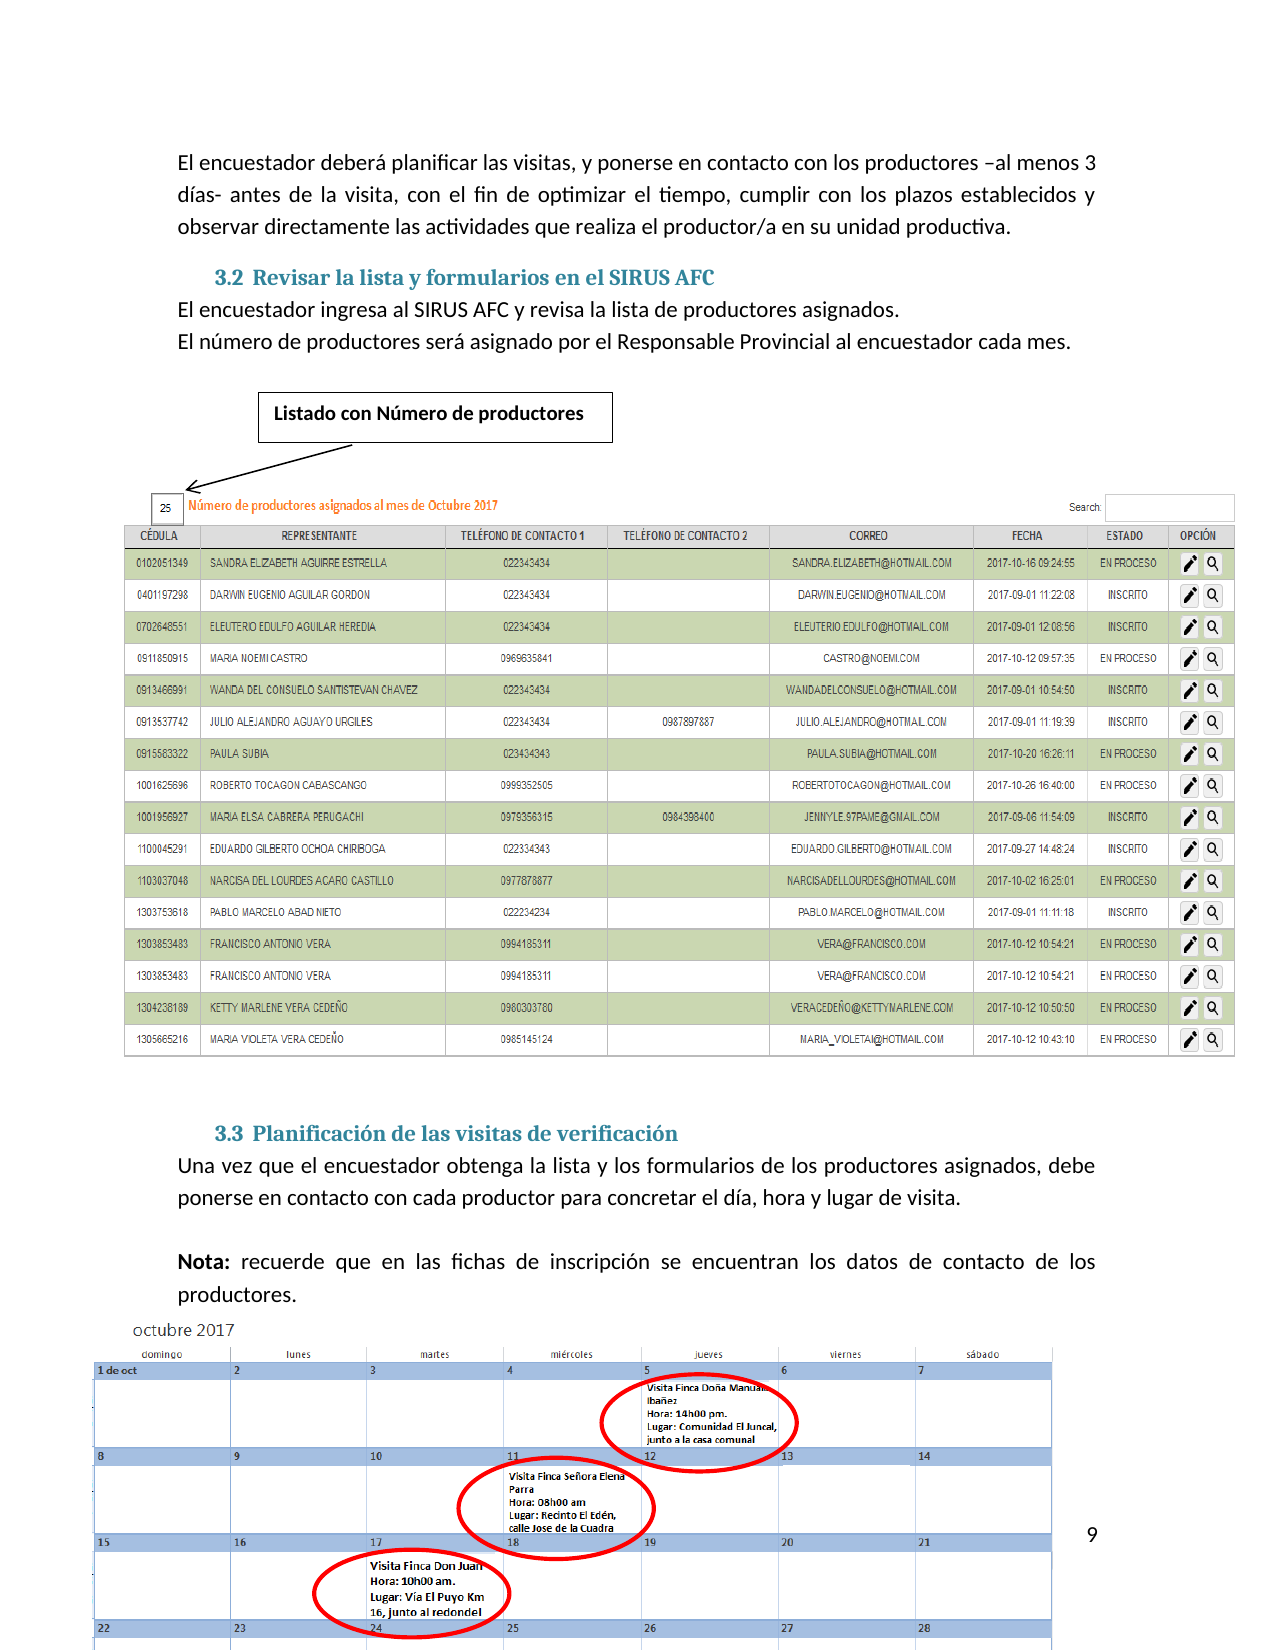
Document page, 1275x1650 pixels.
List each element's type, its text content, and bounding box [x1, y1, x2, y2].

text Planificación de las visitas de verificación [215, 1121, 1098, 1147]
text Nota: recuerde que en las fichas de inscripción se encuentran los datos de contacto de los productores. [177, 1247, 1098, 1308]
text El encuestador ingresa al SIRUS AFC y revisa la lista de productores asignados. [177, 295, 1098, 323]
text El encuestador deberá planificar las visitas, y ponerse en contacto con los productores –al menos 3 días- antes de la visita, con el fin de optimizar el tiempo, cumplir con los plazos establecidos y observar directamente las actividades que realiza el productor/a en su unidad productiva. [177, 148, 1098, 240]
picture [121, 490, 1236, 1057]
text Revisar la lista y formularios en el SIRUS AFC [215, 265, 1098, 291]
text El número de productores será asignado por el Responsable Provincial al encuestador cada mes. [177, 327, 1098, 355]
picture [92, 1320, 1053, 1650]
text Una vez que el encuestador obtenga la lista y los formularios de los productores asignados, debe ponerse en contacto con cada productor para concretar el día, hora y lugar de visita. [177, 1151, 1098, 1211]
